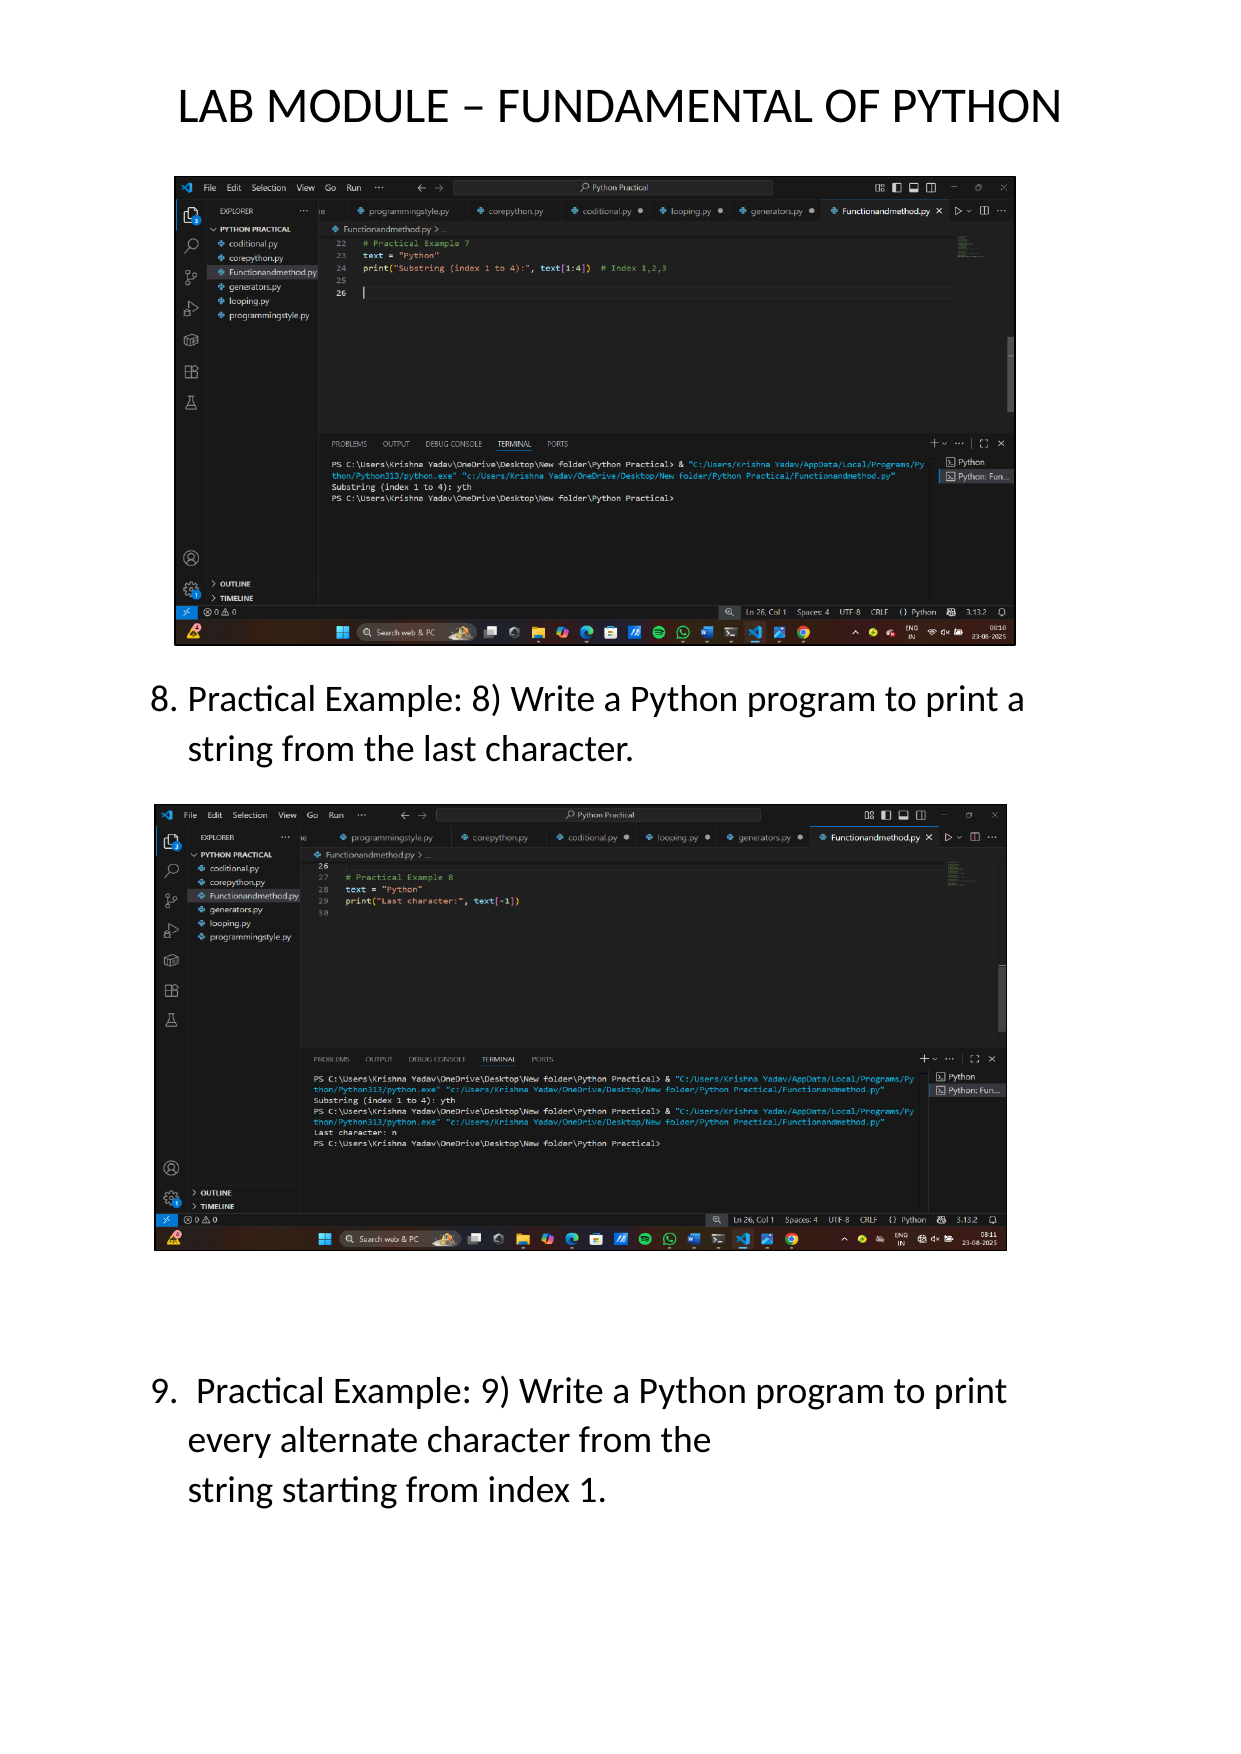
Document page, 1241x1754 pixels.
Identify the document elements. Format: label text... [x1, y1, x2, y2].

list Practical Example: 9) Write a Python program to print every alternate character from the [150, 1367, 1090, 1462]
list Practical Example: 8) Write a Python program to print a string from the last character. [150, 675, 1090, 770]
list string starting from index 1. [187, 1466, 1090, 1511]
picture [156, 805, 1006, 1250]
picture [176, 177, 1014, 644]
